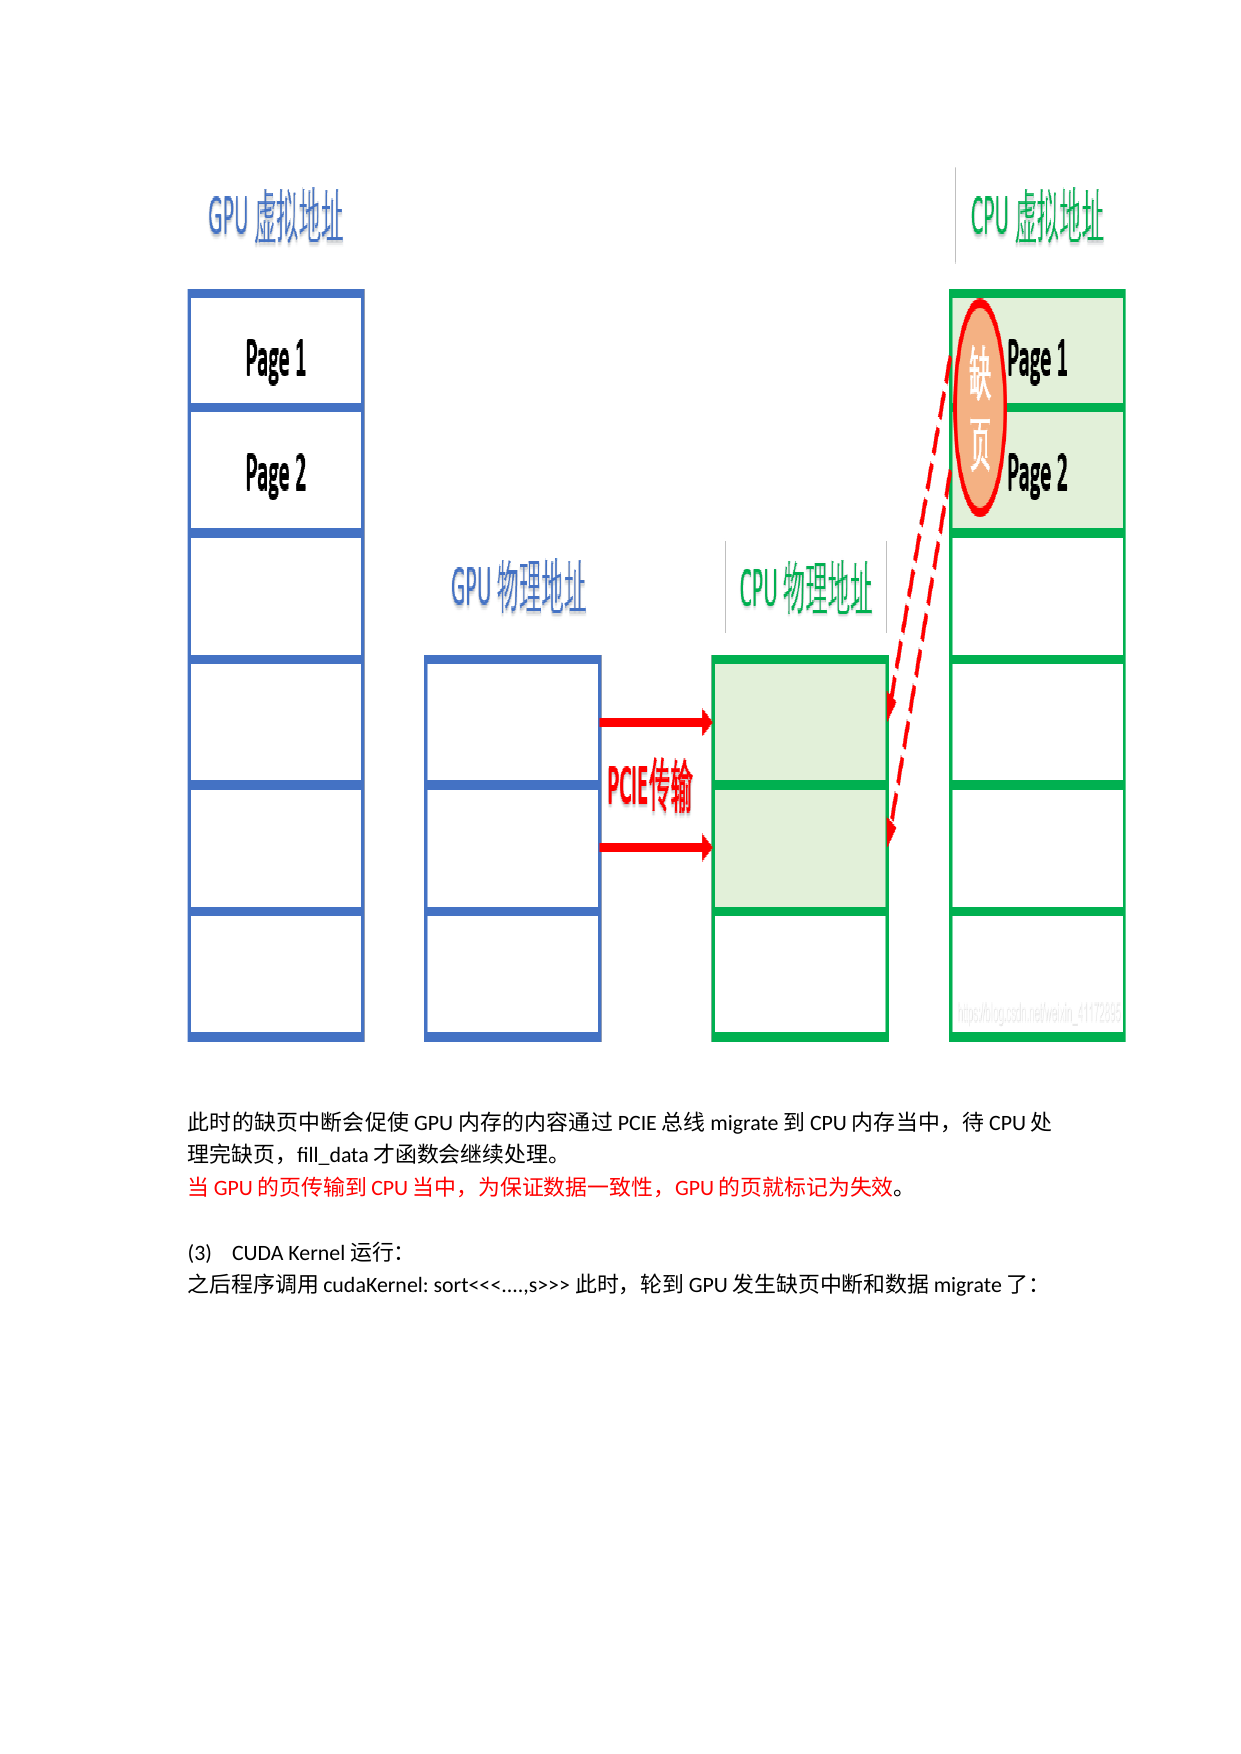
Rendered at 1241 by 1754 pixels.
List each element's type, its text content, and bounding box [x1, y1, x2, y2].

list CUDA Kernel 运行： [187, 1234, 1053, 1267]
text 此时的缺页中断会促使GPU内存的内容通过PCIE总线migrate到CPU内存当中，待CPU处理完缺页，fill_data才函数会继续处理。 [187, 1104, 1053, 1169]
text 当GPU的页传输到CPU当中，为保证数据一致性，GPU的页就标记为失效。 [187, 1169, 1053, 1202]
text 之后程序调用cudaKernel: sort<<<....,s>>> 此时，轮到GPU发生缺页中断和数据migrate了： [187, 1267, 1053, 1299]
picture [187, 162, 1126, 1042]
